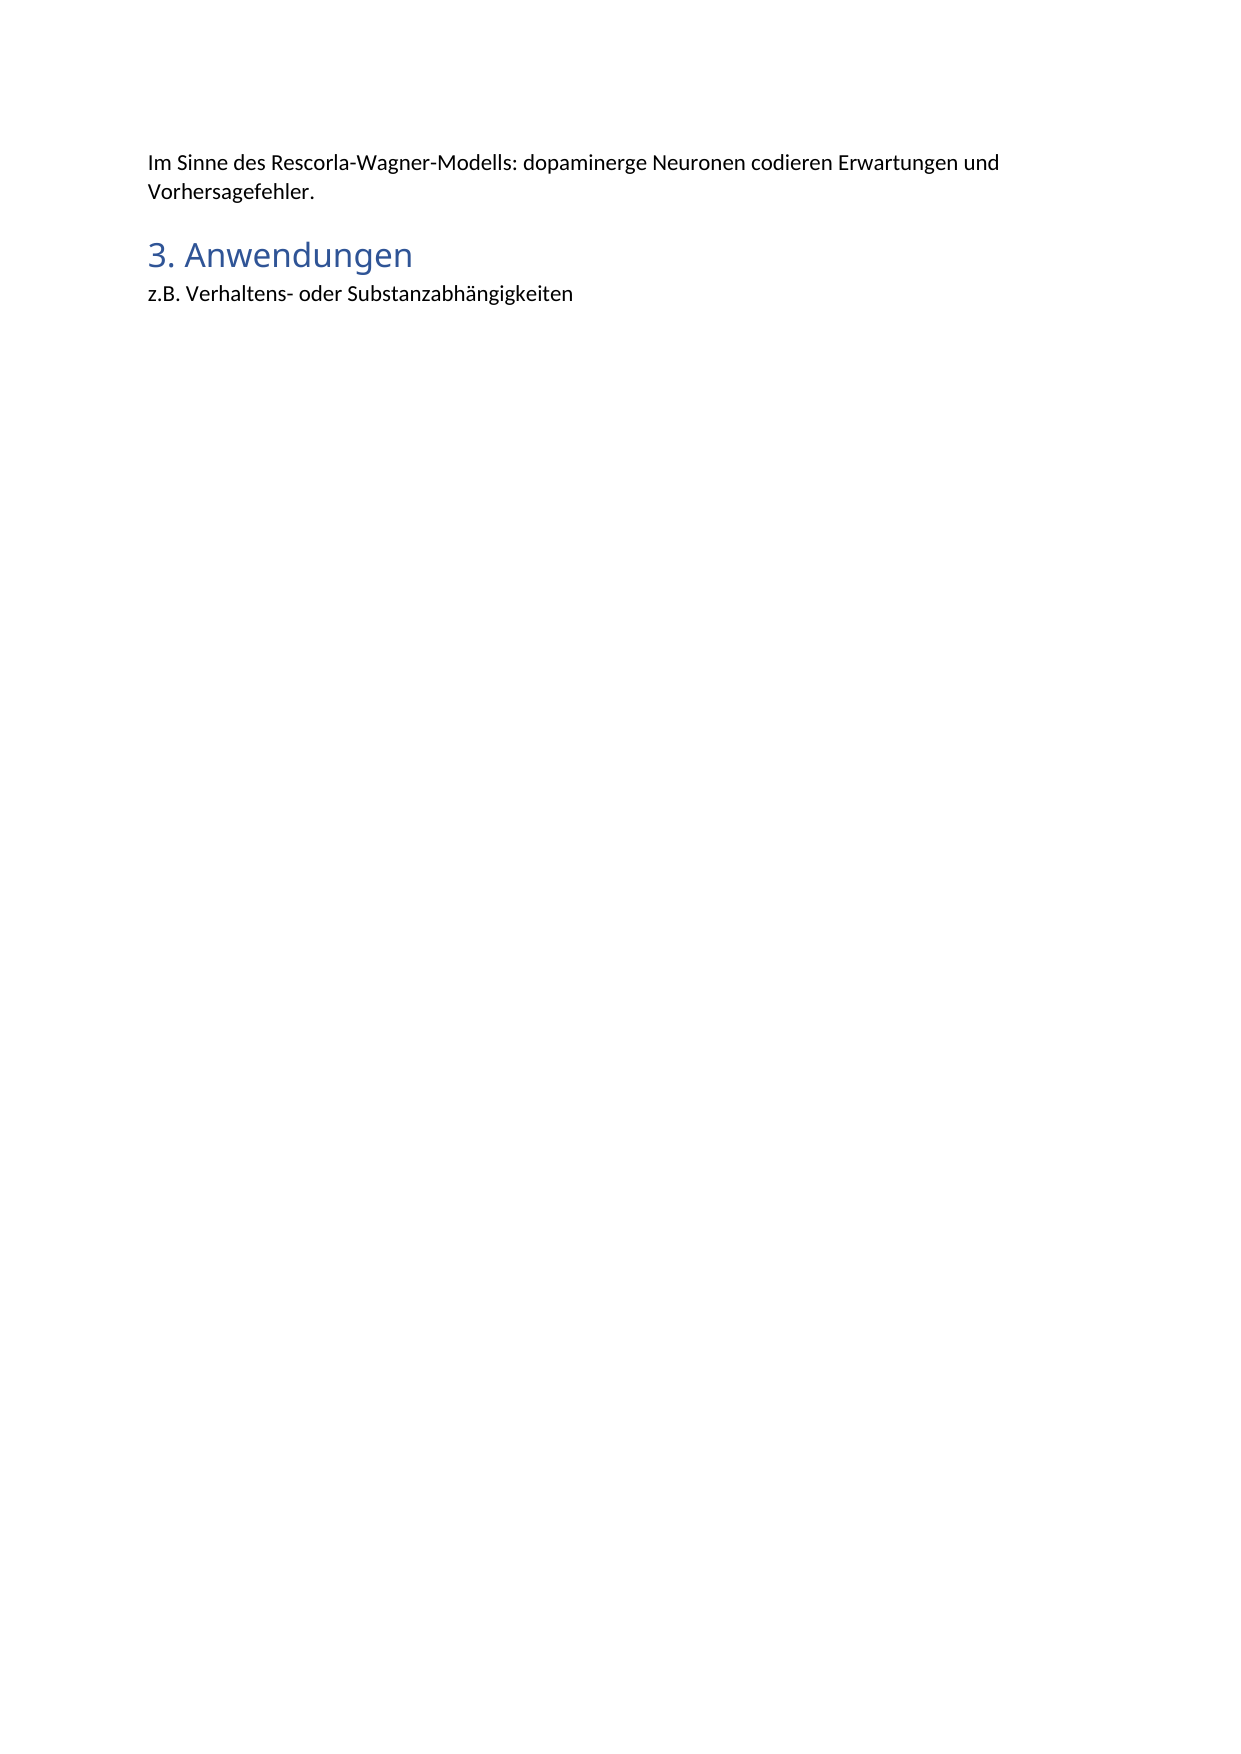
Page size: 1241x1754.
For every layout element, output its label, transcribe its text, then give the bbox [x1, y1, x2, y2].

text z.B. Verhaltens- oder Substanzabhängigkeiten [148, 279, 1093, 307]
text Im Sinne des Rescorla-Wagner-Modells: dopaminerge Neuronen codieren Erwartungen und Vorhersagefehler. [148, 148, 1093, 205]
subtitle 3. Anwendungen [148, 231, 1093, 277]
